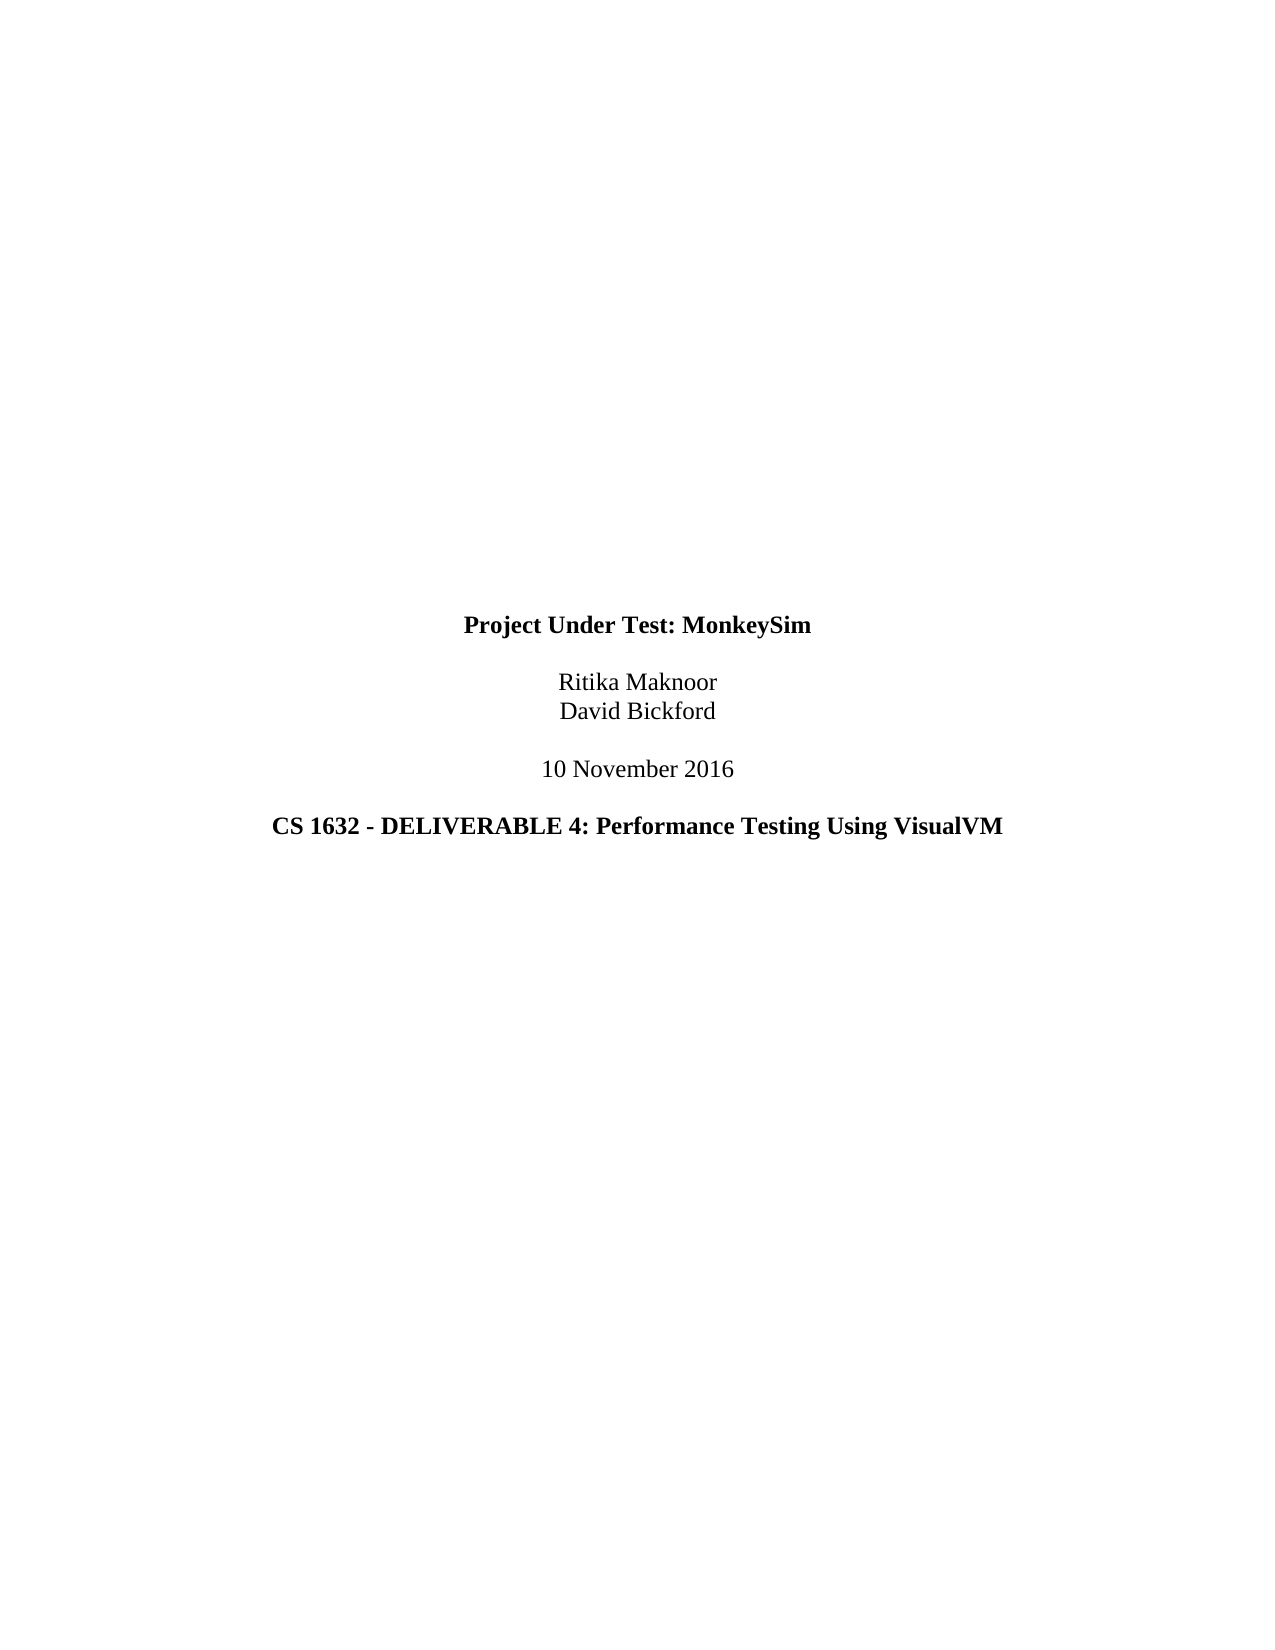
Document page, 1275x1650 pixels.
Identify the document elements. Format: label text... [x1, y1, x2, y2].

text 10 November 2016 [150, 754, 1125, 782]
text Project Under Test: MonkeySim [150, 610, 1125, 639]
text Ritika Maknoor [150, 667, 1125, 696]
text David Bickford [150, 696, 1125, 725]
text CS 1632 - DELIVERABLE 4: Performance Testing Using VisualVM [150, 811, 1125, 840]
